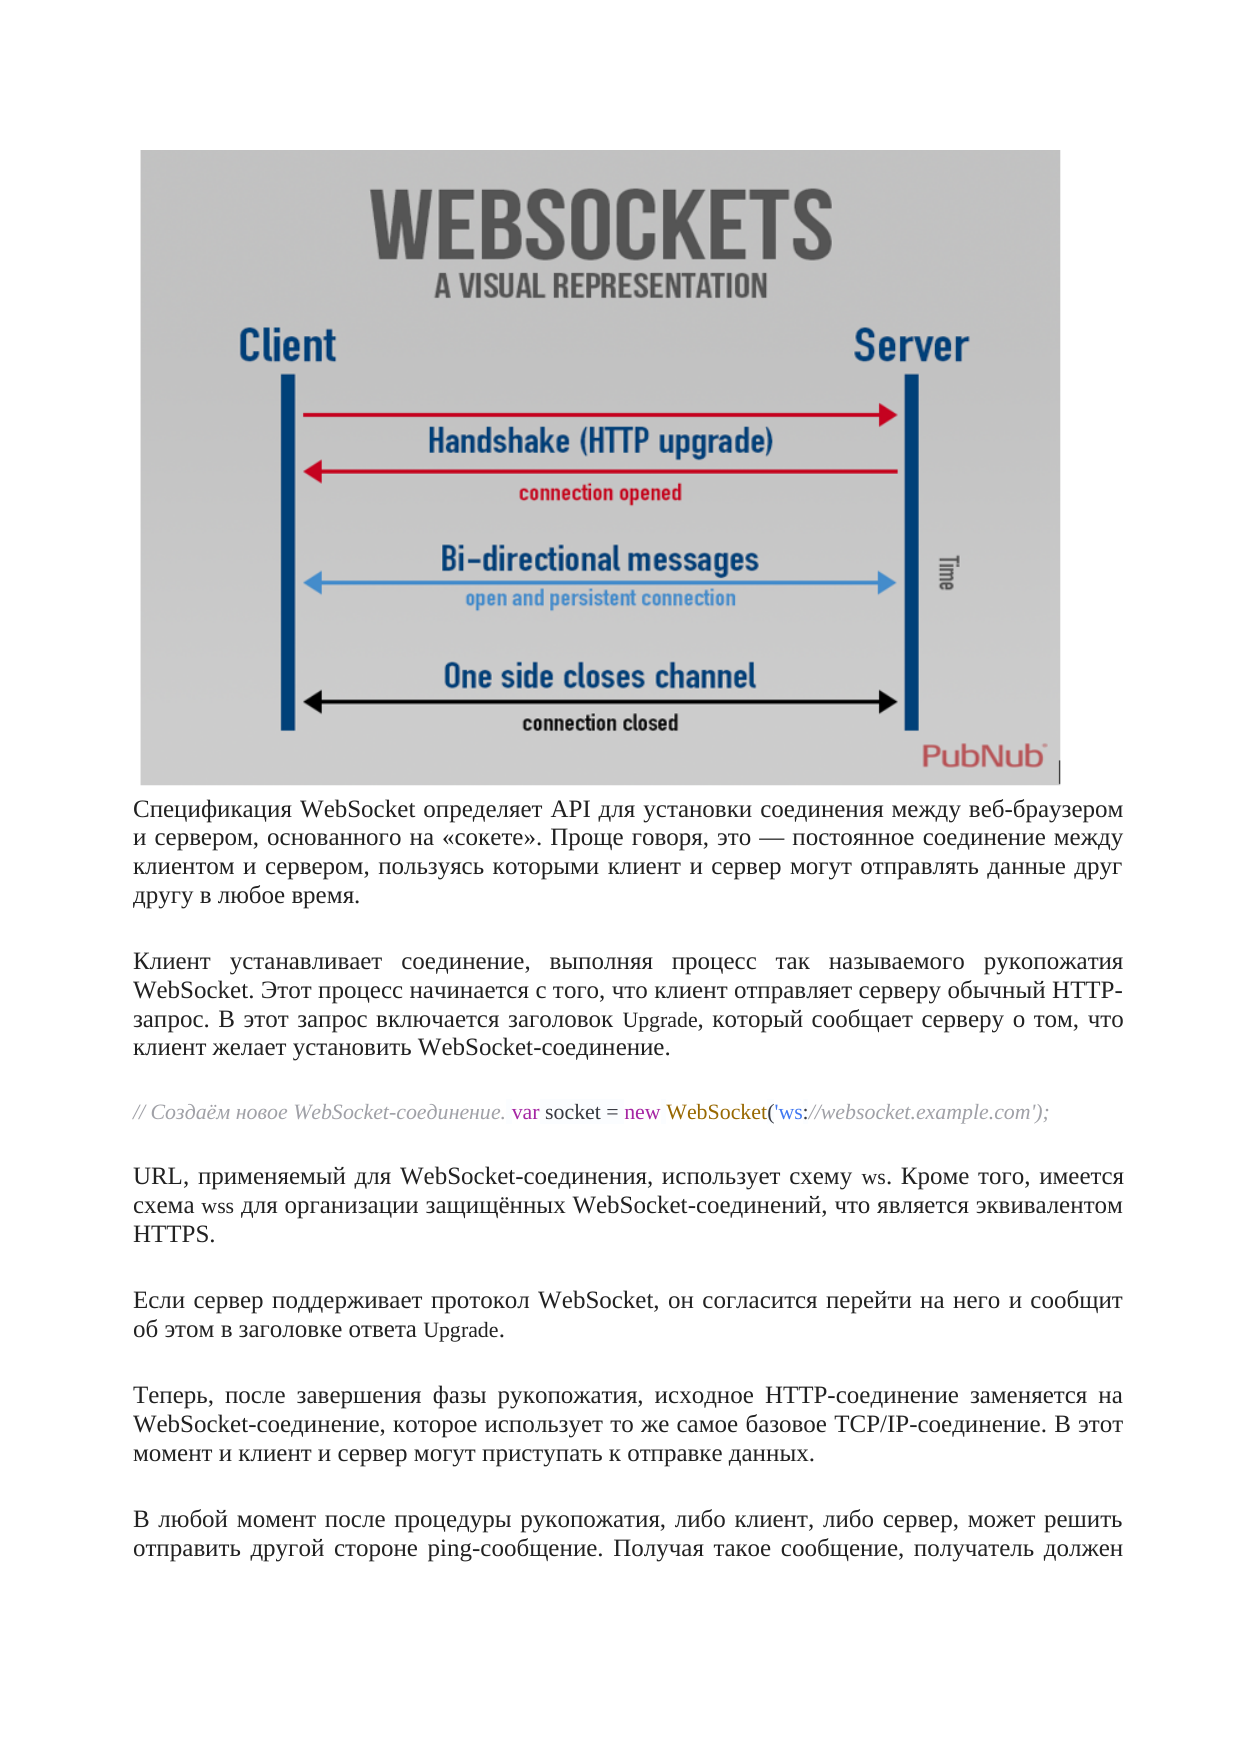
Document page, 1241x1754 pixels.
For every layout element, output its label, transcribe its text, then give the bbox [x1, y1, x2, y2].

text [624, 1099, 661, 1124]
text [133, 1504, 1124, 1561]
text Спецификация WebSocket определяет API для установки соединения между веб-браузером и сервером, основанного на «сокете». Проще говоря, это — постоянное соединение между клиентом и сервером, пользуясь которыми клиент и сервер могут отправлять данные друг другу в любое время. [133, 794, 1124, 909]
text Клиент устанавливает соединение, выполняя процесс так называемого рукопожатия WebSocket. Этот процесс начинается с того, что клиент отправляет серверу обычный HTTP-запрос. В этот запрос включается заголовок Upgrade, который сообщает серверу о том, что клиент желает установить WebSocket-соединение. [133, 946, 1124, 1061]
text // Создаём новое WebSocket-соединение. var socket = new WebSocket('ws://websocket.example.com'); [808, 1099, 1124, 1124]
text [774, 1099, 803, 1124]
text Если сервер поддерживает протокол WebSocket, он согласится перейти на него и сообщит об этом в заголовке ответа Upgrade. [133, 1285, 1124, 1343]
text URL, применяемый для WebSocket-соединения, использует схему ws. Кроме того, имеется схема wss для организации защищённых WebSocket-соединений, что является эквивалентом HTTPS. [133, 1161, 1124, 1248]
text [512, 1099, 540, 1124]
picture [132, 150, 1073, 794]
text // Создаём новое WebSocket-соединение. var socket = new WebSocket('ws://websocket.example.com'); [133, 1099, 506, 1124]
text Теперь, после завершения фазы рукопожатия, исходное HTTP-соединение заменяется на WebSocket-соединение, которое использует то же самое базовое TCP/IP-соединение. В этот момент и клиент и сервер могут приступать к отправке данных. [133, 1380, 1124, 1466]
